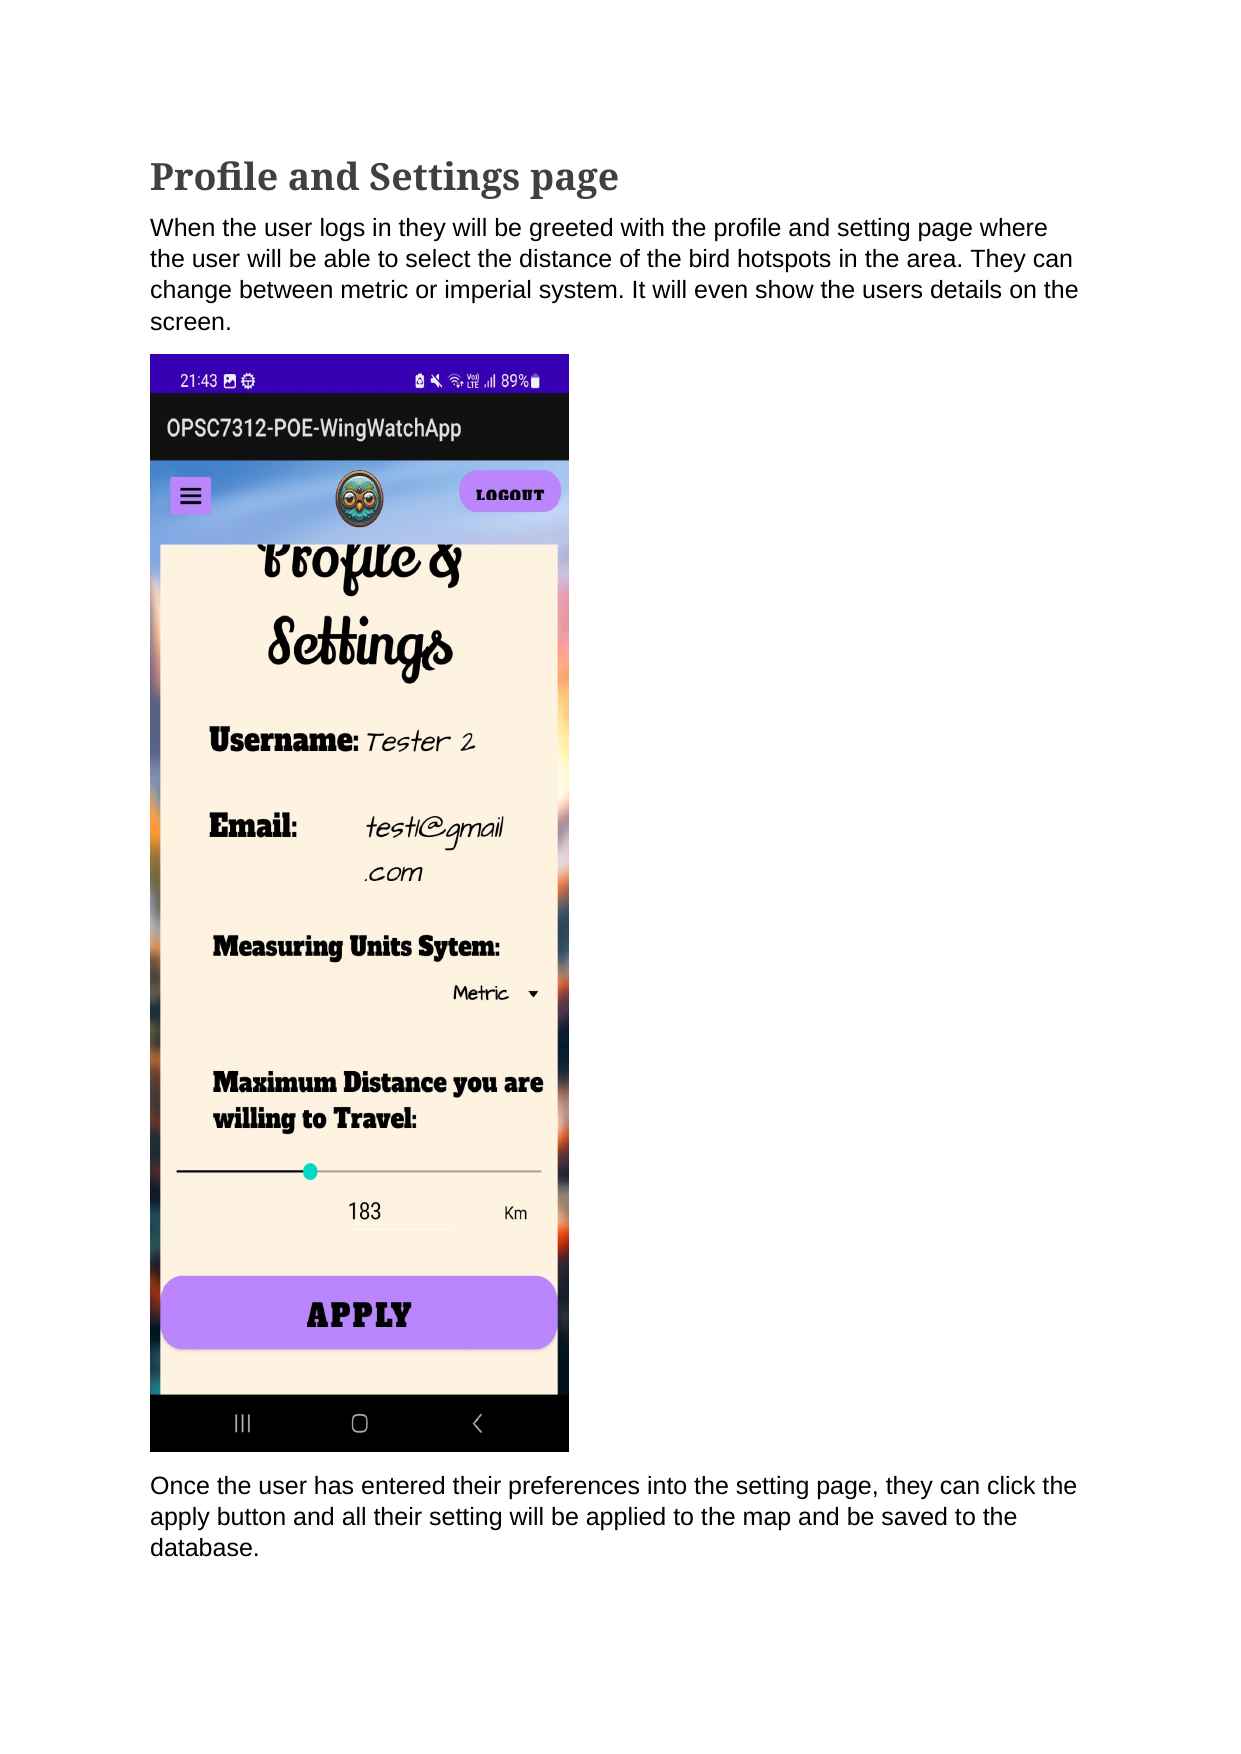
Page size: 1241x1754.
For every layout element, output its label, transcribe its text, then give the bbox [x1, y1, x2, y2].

picture [150, 354, 569, 1452]
text Once the user has entered their preferences into the setting page, they can click the apply button and all their setting will be applied to the map and be saved to the database. [150, 1471, 1090, 1561]
subtitle Profile and Settings page [150, 150, 1090, 201]
text When the user logs in they will be greeted with the profile and setting page where the user will be able to select the distance of the bird hotspots in the area. They can change between metric or imperial system. It will even show the users details on the screen. [150, 213, 1090, 335]
